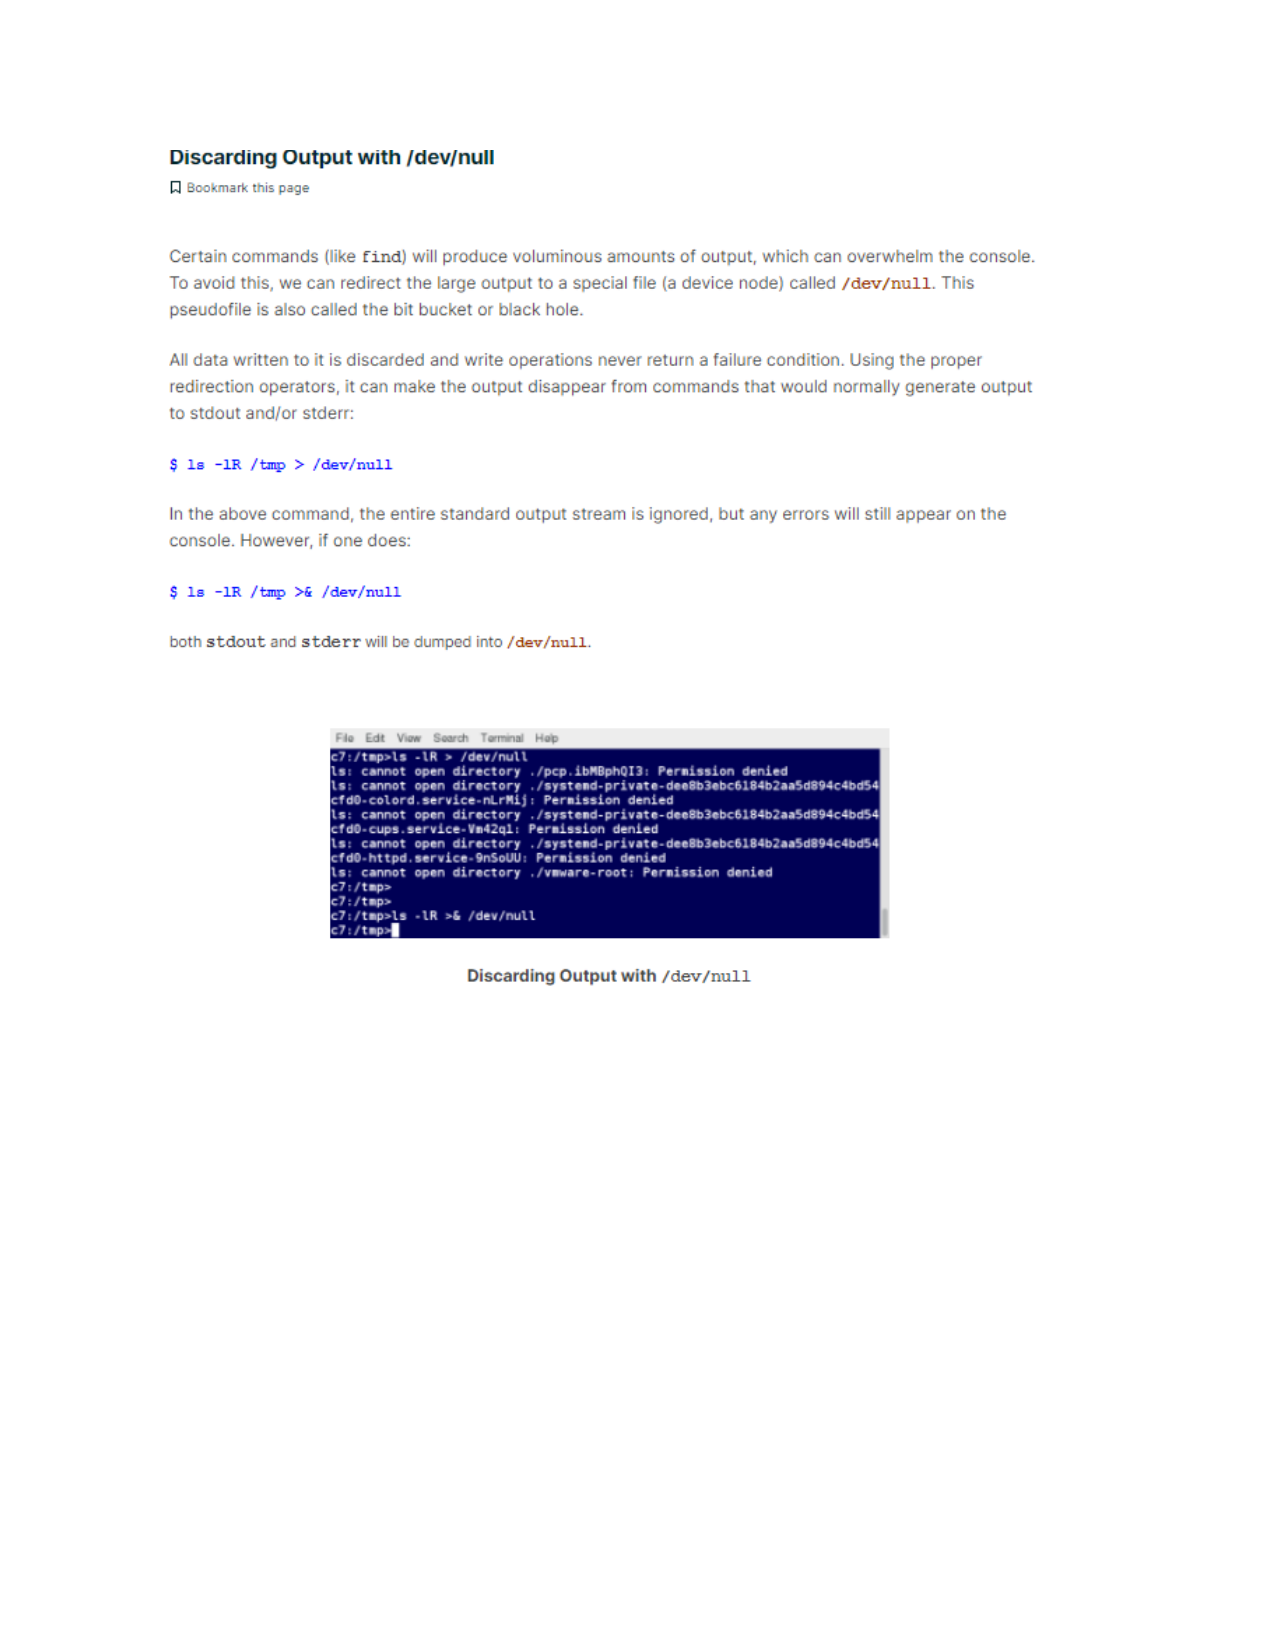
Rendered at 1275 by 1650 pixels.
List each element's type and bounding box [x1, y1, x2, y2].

picture [150, 150, 1125, 1000]
